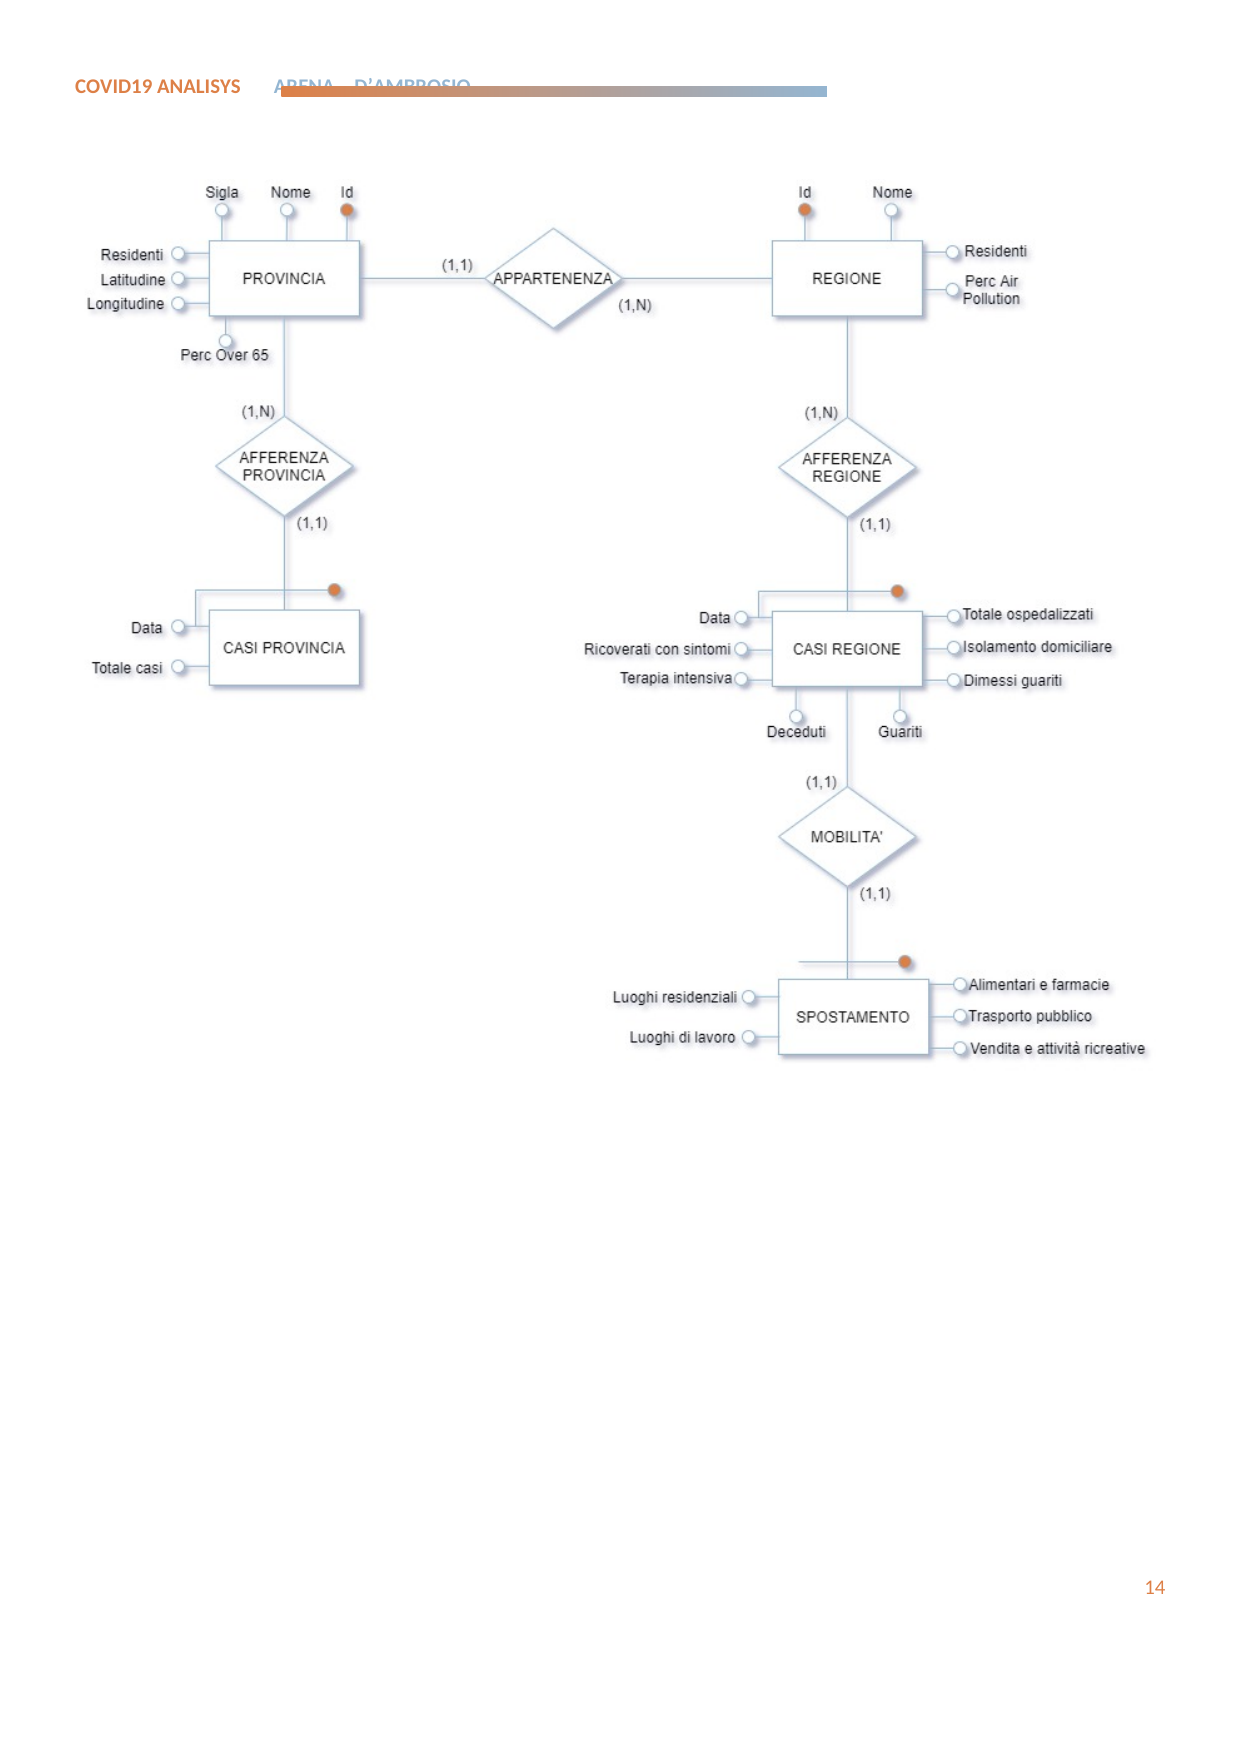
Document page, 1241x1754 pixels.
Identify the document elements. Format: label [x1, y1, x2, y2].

picture [75, 179, 1166, 1074]
